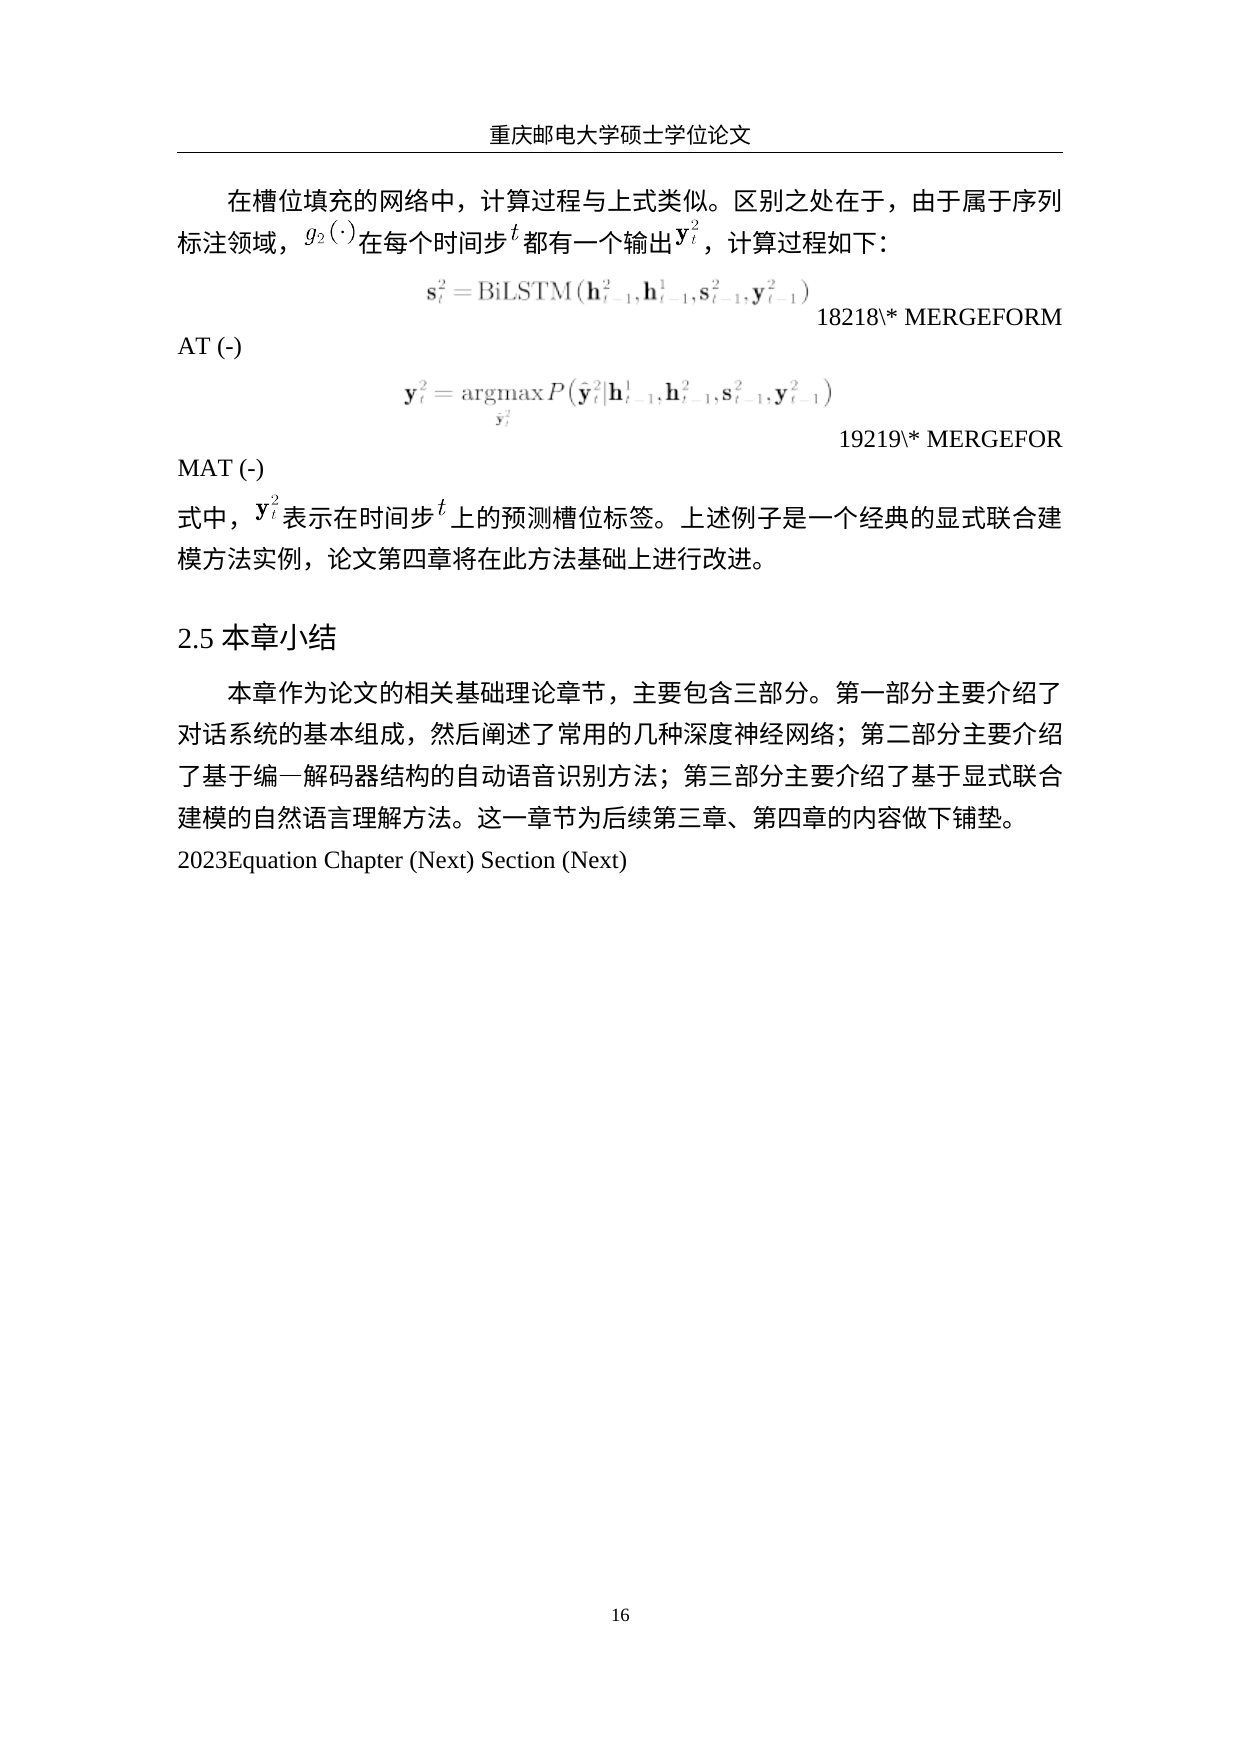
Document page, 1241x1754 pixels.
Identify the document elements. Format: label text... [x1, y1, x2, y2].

subtitle 本章小结 [177, 615, 1063, 656]
text 式中，表示在时间步上的预测槽位标签。上述例子是一个经典的显式联合建模方法实例，论文第四章将在此方法基础上进行改进。 [177, 494, 1063, 577]
text 本章作为论文的相关基础理论章节，主要包含三部分。第一部分主要介绍了对话系统的基本组成，然后阐述了常用的几种深度神经网络；第二部分主要介绍了基于编—解码器结构的自动语音识别方法；第三部分主要介绍了基于显式联合建模的自然语言理解方法。这一章节为后续第三章、第四章的内容做下铺垫。 [177, 669, 1063, 836]
text 在槽位填充的网络中，计算过程与上式类似。区别之处在于，由于属于序列标注领域，在每个时间步都有一个输出，计算过程如下： [177, 177, 1063, 261]
